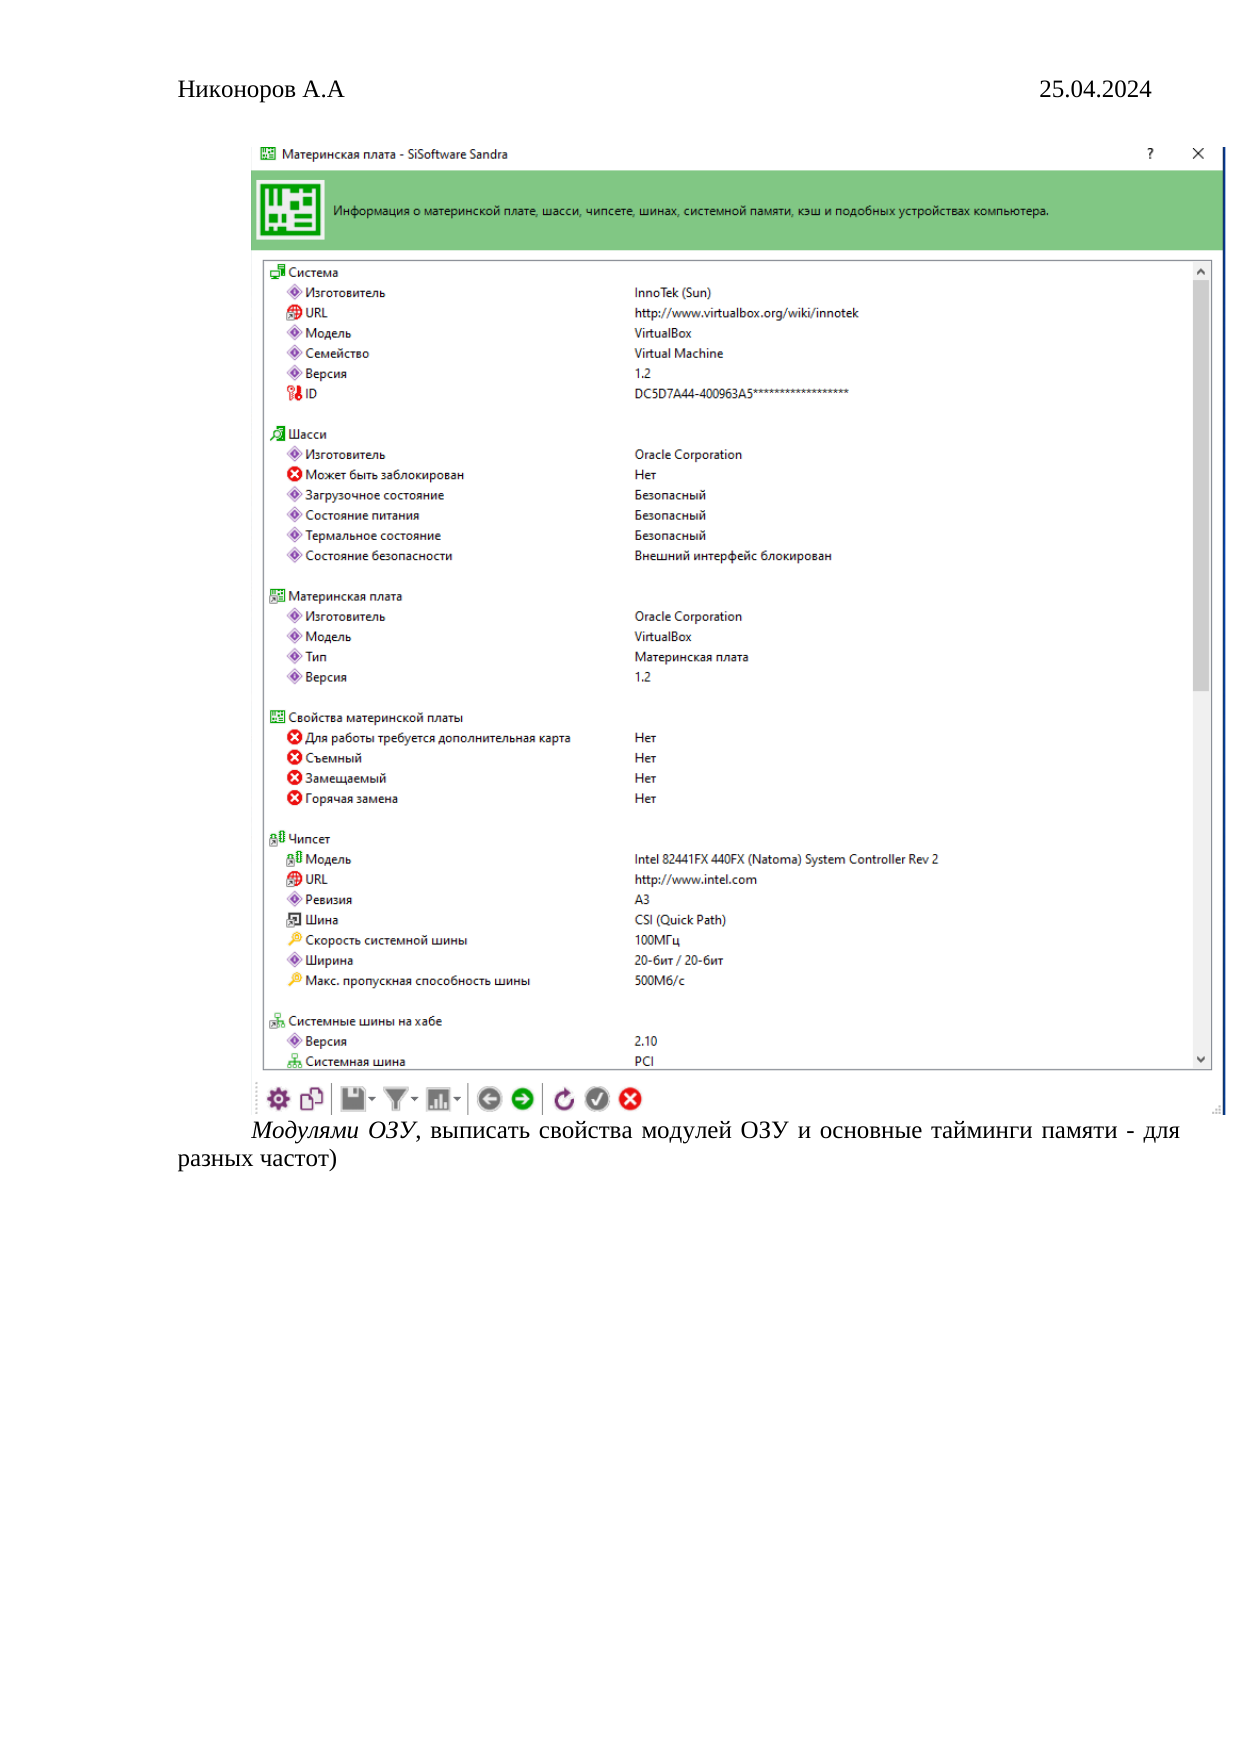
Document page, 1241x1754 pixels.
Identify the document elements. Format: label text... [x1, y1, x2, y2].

picture [251, 147, 1226, 1115]
text Модулями ОЗУ, выписать свойства модулей ОЗУ и основные тайминги памяти - для разных частот) [177, 1115, 1181, 1172]
